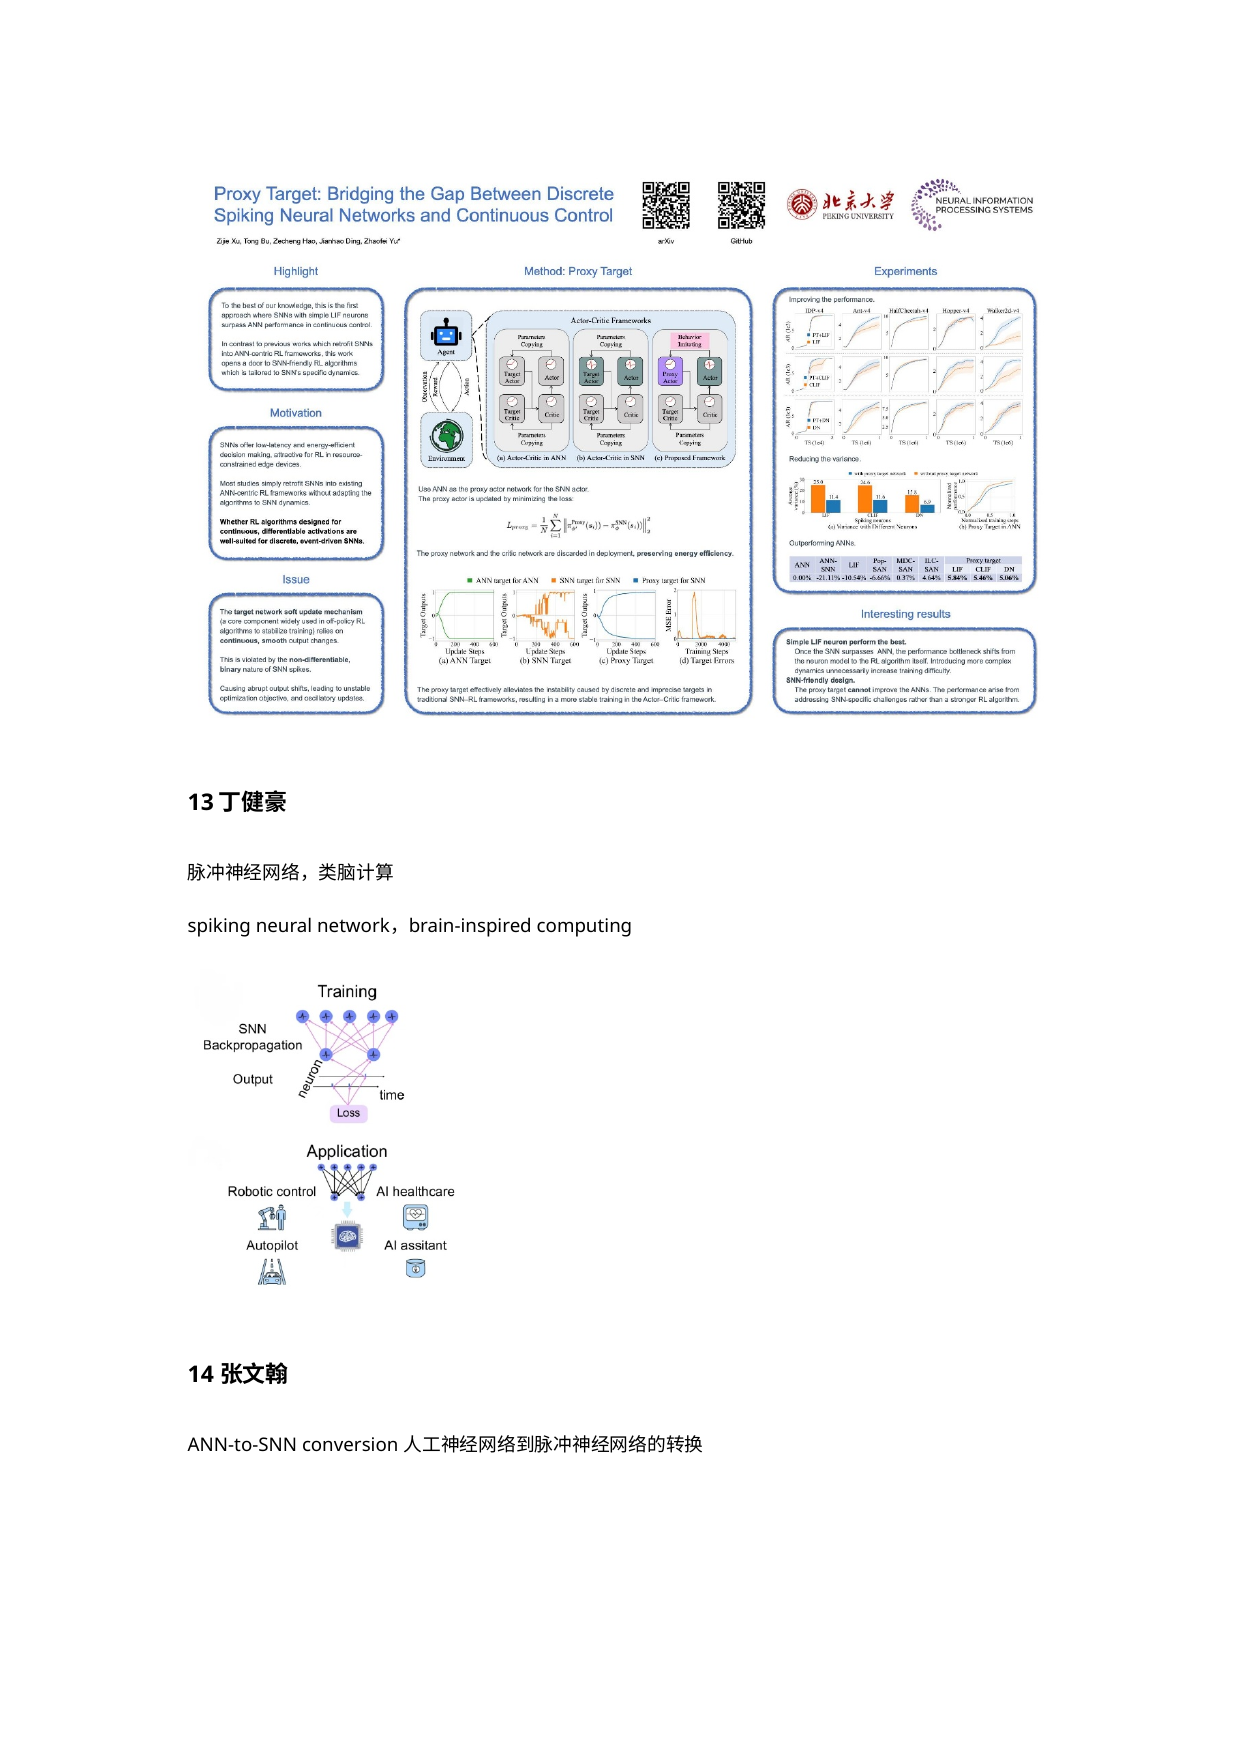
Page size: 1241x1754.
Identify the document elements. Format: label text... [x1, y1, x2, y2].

text 14 张文翰 [187, 1340, 1053, 1405]
text spiking neural network，brain-inspired computing [187, 908, 1053, 941]
text 13丁健豪 [187, 768, 1053, 833]
text ANN-to-SNN conversion 人工神经网络到脉冲神经网络的转换 [187, 1427, 1053, 1459]
picture [187, 961, 475, 1299]
picture [187, 162, 1053, 739]
text 脉冲神经网络，类脑计算 [187, 855, 1053, 887]
